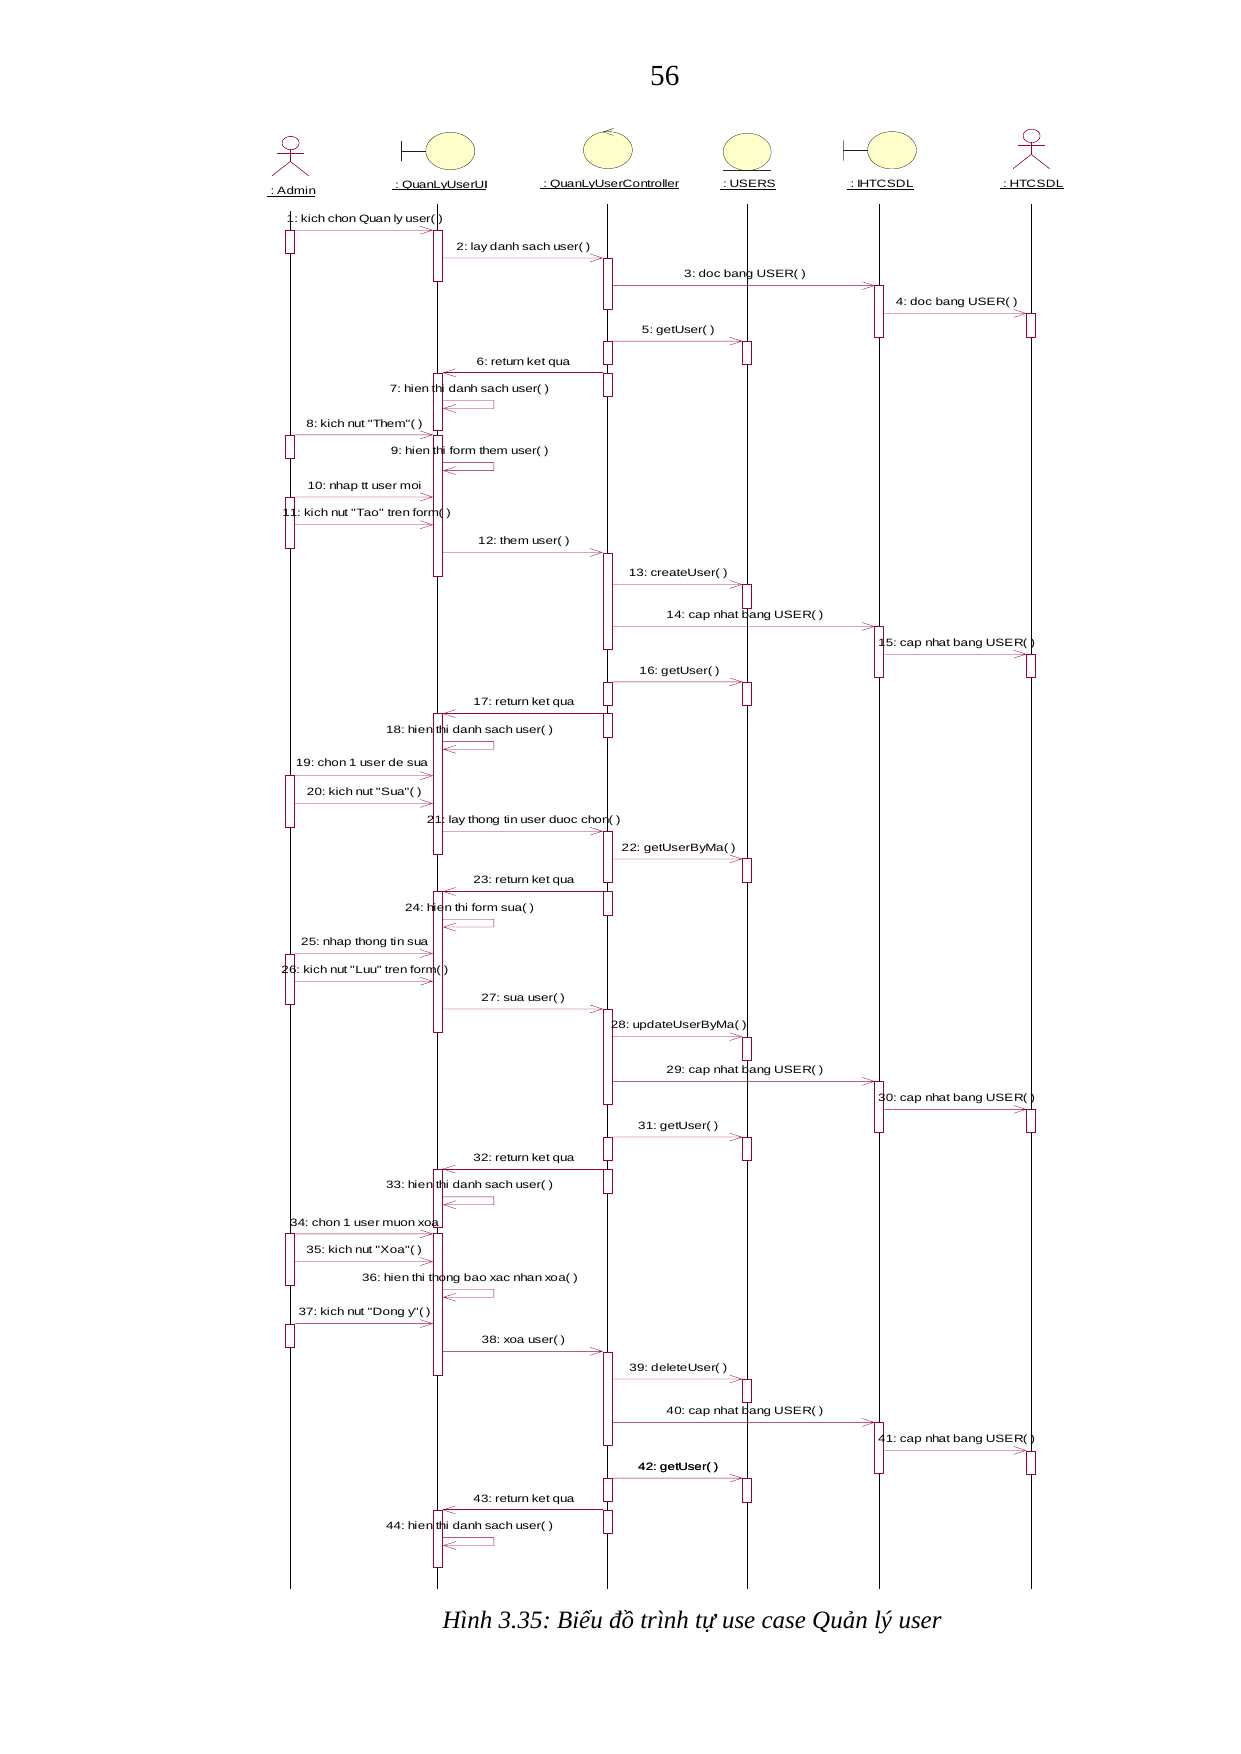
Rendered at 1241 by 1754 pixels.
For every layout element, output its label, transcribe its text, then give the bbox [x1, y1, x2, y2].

text Hình 3.35: Biểu đồ trình tự use case Quản lý user [226, 1605, 1122, 1634]
